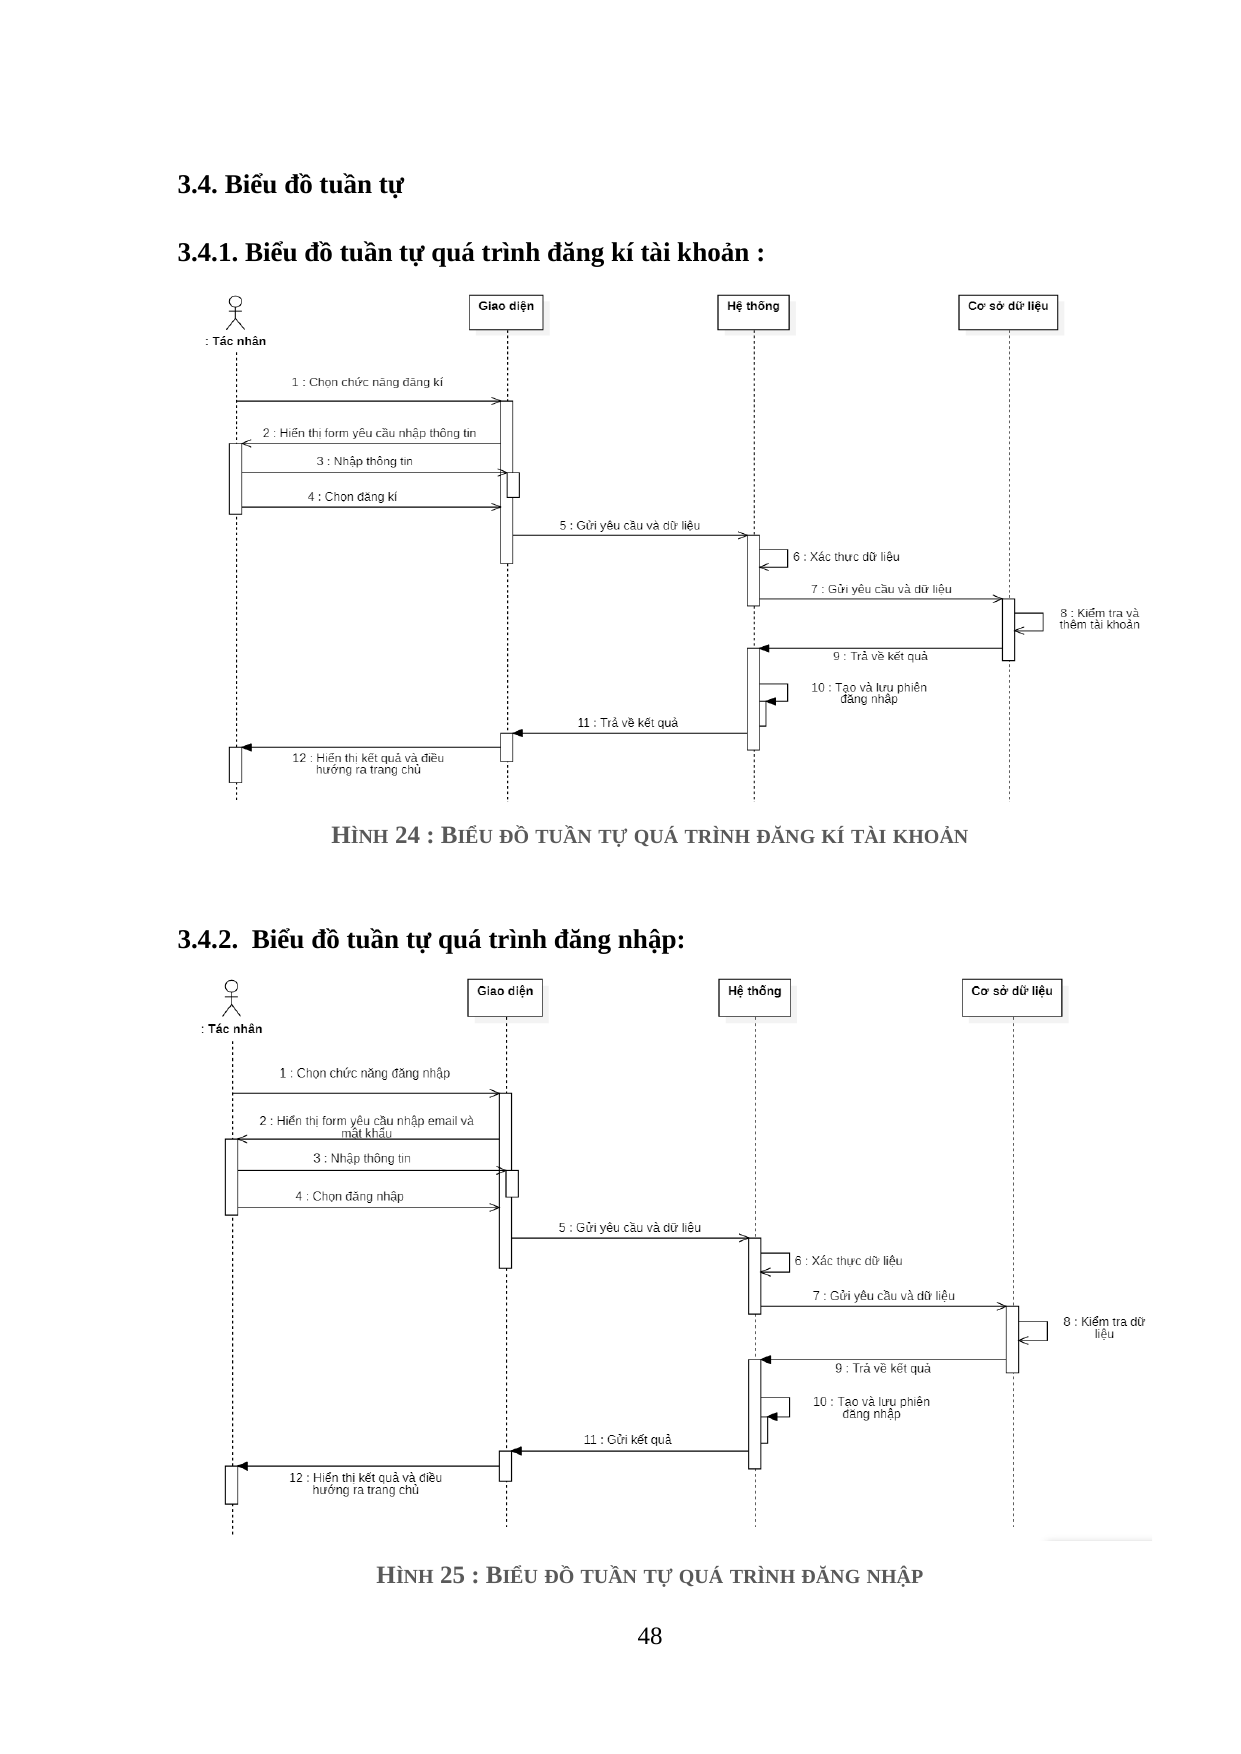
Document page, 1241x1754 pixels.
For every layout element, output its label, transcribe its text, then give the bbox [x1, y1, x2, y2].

text 3.4.1. Biểu đồ tuần tự quá trình đăng kí tài khoản : [177, 236, 1122, 267]
picture [177, 969, 1153, 1541]
picture [177, 282, 1153, 802]
text Hình 24 : Biểu đồ tuần tự quá trình đăng kí tài khoản [177, 820, 1122, 849]
text 3.4.2. Biểu đồ tuần tự quá trình đăng nhập: [177, 923, 1122, 954]
text Hình 25 : Biểu đồ tuần tự quá trình đăng nhập [177, 1560, 1122, 1589]
text 3.4. Biểu đồ tuần tự [177, 168, 1122, 200]
